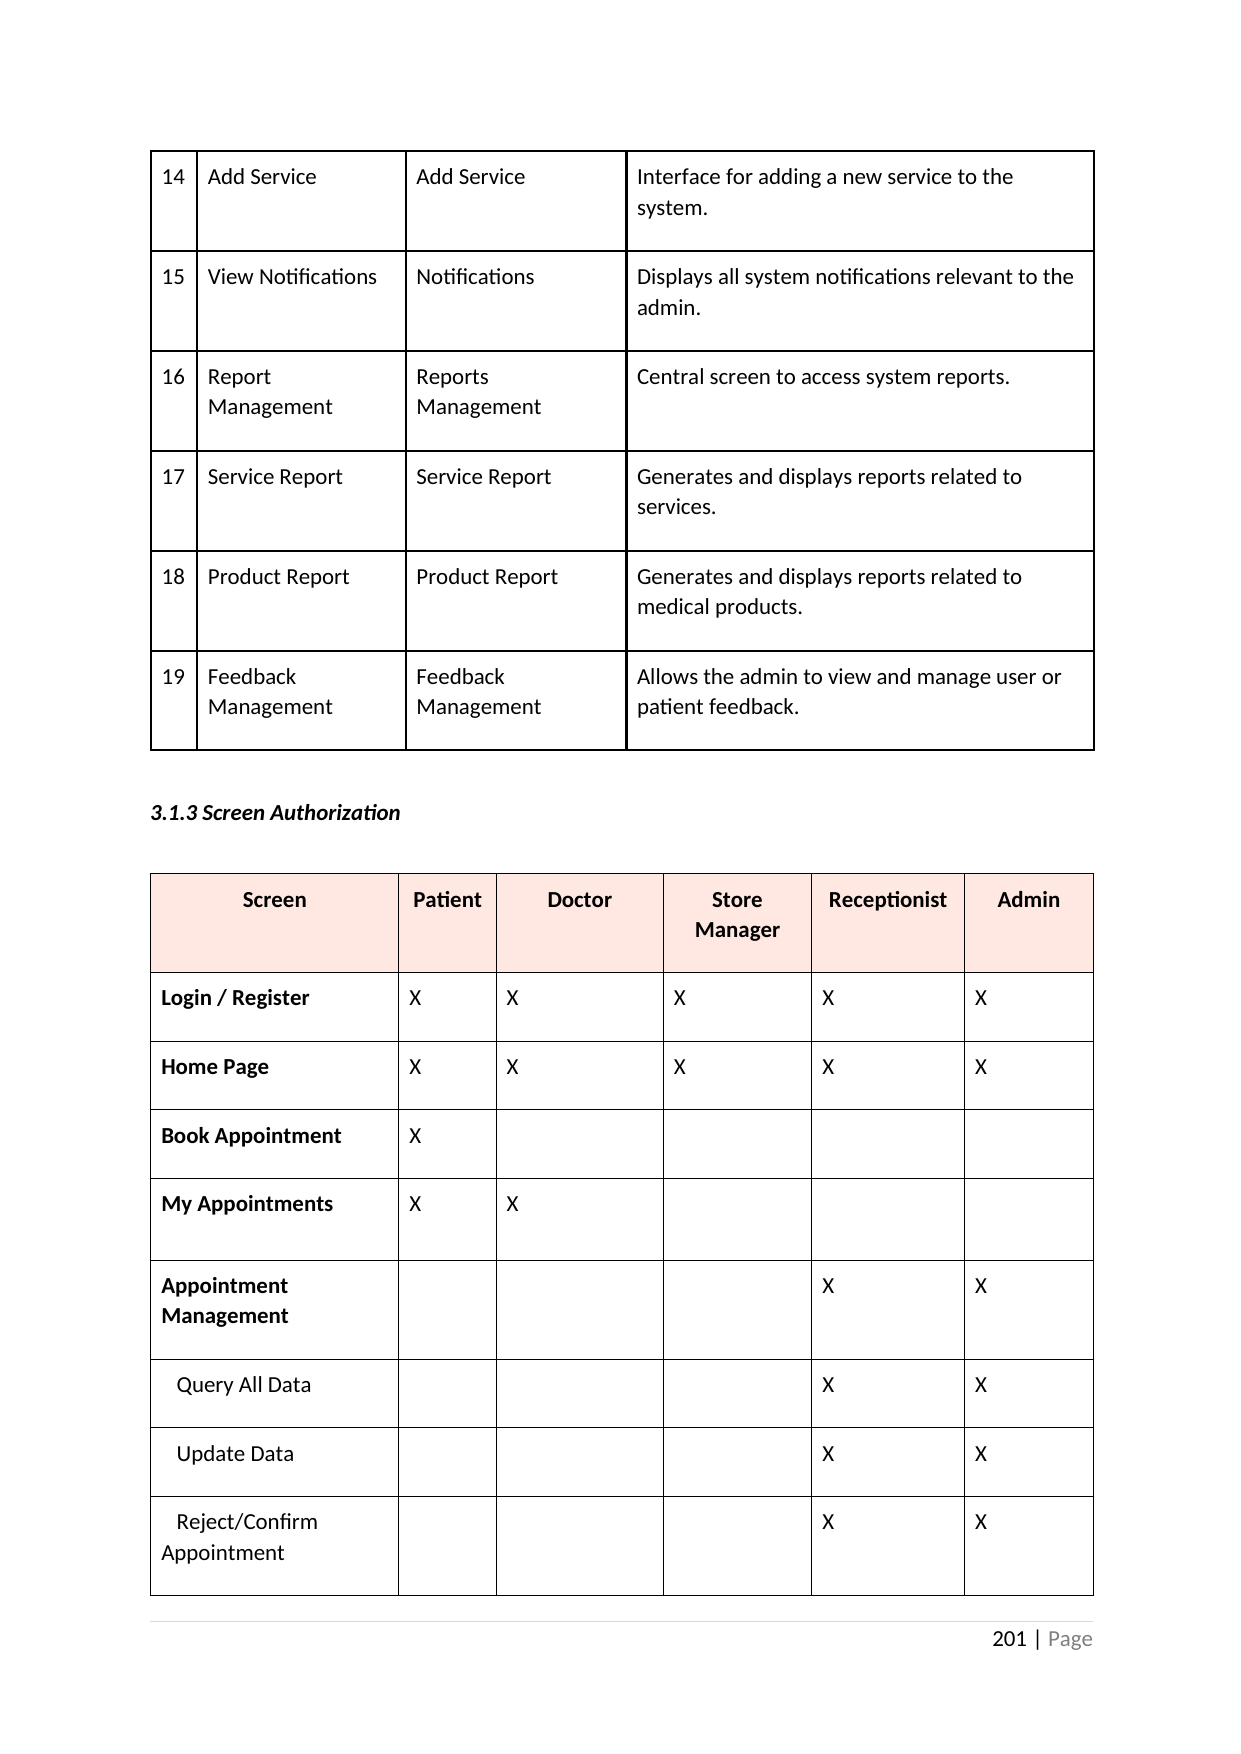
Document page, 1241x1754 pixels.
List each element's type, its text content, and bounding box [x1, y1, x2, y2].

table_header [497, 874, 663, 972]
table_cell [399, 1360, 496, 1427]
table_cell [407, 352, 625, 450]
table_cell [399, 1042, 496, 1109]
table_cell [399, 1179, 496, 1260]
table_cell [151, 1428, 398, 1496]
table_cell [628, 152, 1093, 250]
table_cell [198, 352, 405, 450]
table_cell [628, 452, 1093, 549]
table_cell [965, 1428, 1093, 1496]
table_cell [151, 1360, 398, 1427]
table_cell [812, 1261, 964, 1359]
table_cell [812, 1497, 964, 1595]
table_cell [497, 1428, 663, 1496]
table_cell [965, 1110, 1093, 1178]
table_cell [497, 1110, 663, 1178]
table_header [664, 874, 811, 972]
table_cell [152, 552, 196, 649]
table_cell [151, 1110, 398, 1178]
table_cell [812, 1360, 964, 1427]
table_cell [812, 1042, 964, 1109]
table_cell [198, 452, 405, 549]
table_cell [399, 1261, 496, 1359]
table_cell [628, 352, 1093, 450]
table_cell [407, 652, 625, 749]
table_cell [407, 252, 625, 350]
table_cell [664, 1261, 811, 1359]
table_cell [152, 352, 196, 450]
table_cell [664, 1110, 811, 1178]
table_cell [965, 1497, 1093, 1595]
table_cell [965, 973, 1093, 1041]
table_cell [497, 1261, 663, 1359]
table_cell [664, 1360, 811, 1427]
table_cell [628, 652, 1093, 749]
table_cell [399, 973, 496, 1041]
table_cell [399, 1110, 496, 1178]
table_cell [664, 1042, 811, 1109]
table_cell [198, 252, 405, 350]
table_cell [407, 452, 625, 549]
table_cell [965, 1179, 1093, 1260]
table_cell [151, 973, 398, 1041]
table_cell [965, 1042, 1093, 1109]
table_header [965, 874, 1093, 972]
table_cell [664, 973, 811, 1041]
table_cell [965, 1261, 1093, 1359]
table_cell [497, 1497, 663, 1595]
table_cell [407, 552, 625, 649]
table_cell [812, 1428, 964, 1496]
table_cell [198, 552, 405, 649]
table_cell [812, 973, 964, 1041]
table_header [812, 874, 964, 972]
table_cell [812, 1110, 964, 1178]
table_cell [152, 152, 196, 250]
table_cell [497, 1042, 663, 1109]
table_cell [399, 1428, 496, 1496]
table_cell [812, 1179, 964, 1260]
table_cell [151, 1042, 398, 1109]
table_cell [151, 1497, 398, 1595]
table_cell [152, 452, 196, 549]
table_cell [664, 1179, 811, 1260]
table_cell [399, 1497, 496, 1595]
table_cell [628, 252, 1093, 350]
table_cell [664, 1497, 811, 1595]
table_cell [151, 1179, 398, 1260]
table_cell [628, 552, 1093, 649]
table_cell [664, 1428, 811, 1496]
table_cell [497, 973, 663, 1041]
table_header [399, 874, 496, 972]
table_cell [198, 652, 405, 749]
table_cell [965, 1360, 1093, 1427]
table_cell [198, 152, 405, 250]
subtitle 3.1.3 Screen Authorization [150, 798, 1093, 826]
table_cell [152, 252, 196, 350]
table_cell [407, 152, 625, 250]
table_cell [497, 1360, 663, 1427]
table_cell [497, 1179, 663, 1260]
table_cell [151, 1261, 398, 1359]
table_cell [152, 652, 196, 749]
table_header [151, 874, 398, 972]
